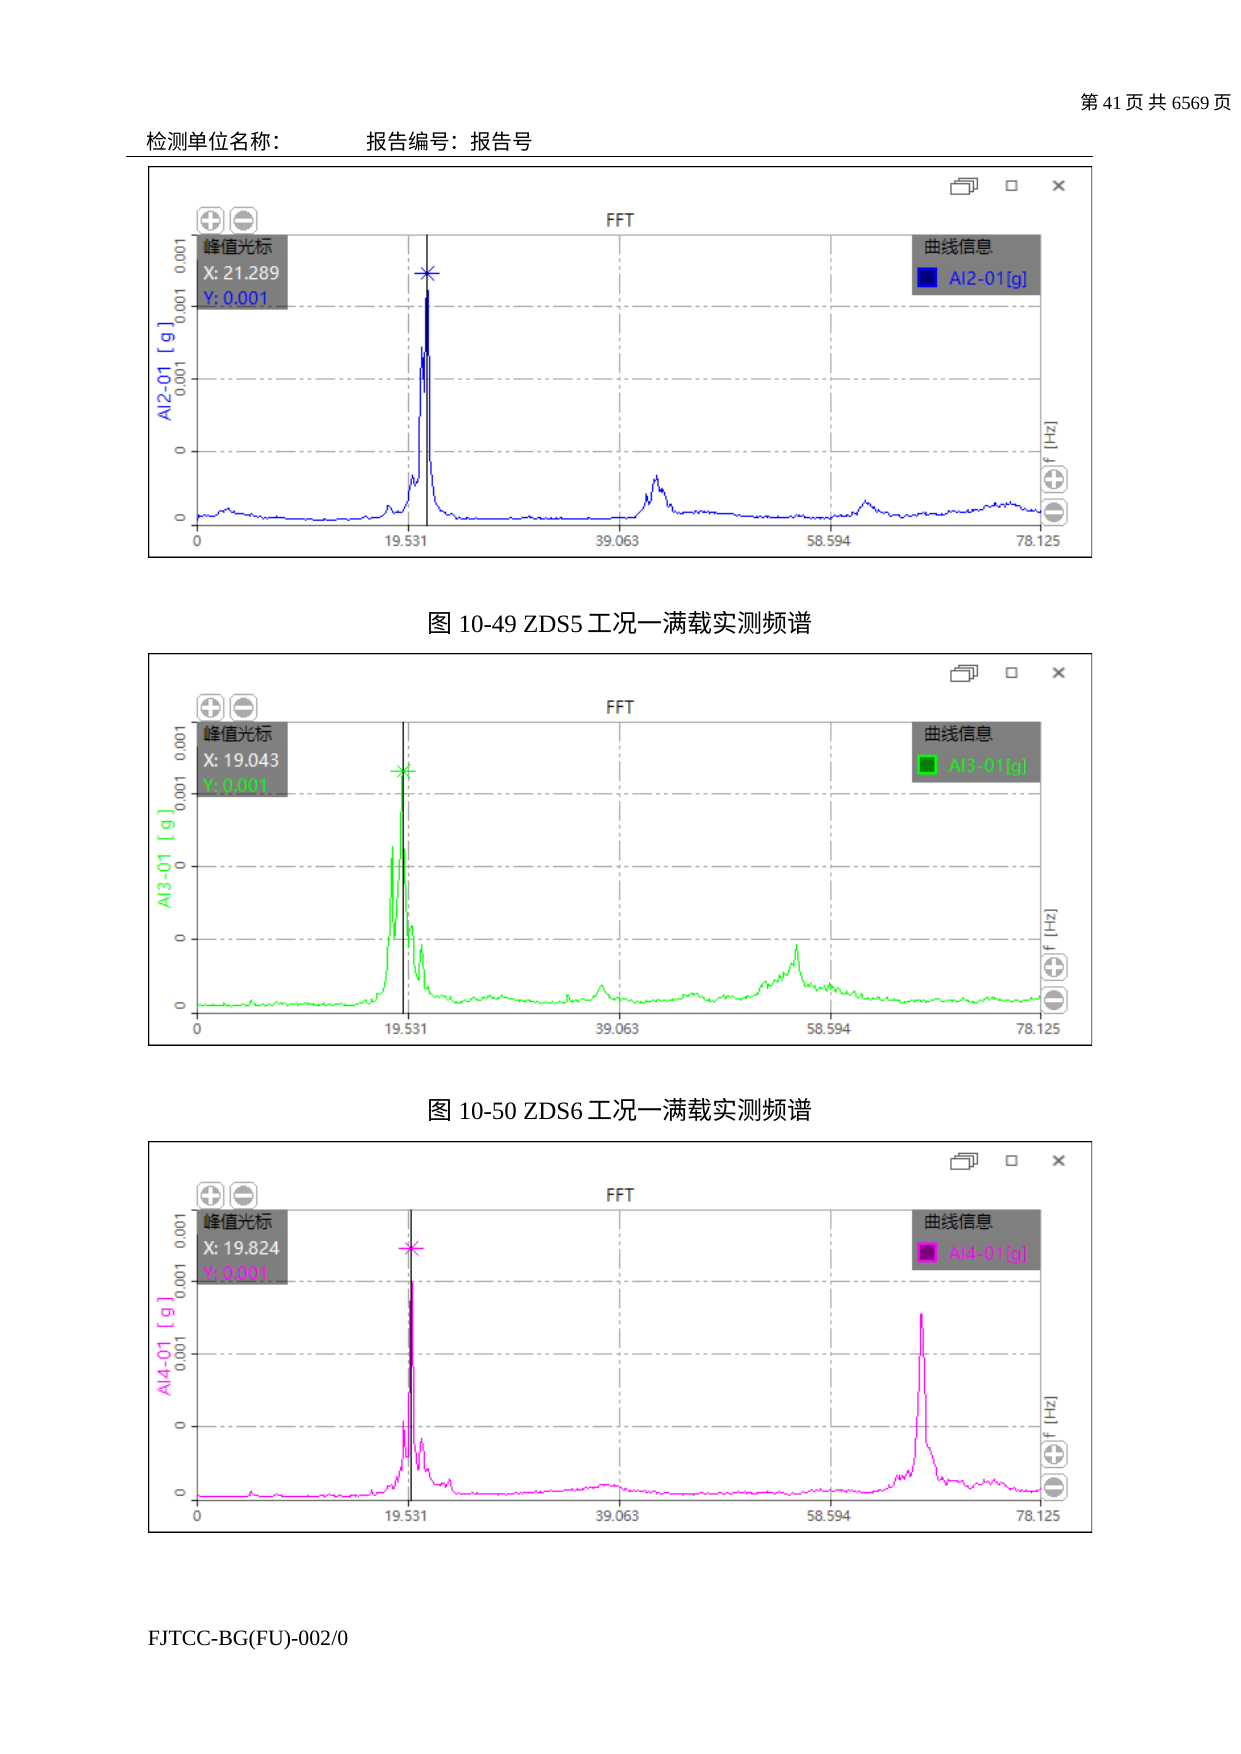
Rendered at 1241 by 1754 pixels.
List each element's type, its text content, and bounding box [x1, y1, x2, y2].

picture [148, 166, 1093, 558]
picture [148, 1141, 1093, 1533]
picture [148, 653, 1093, 1046]
